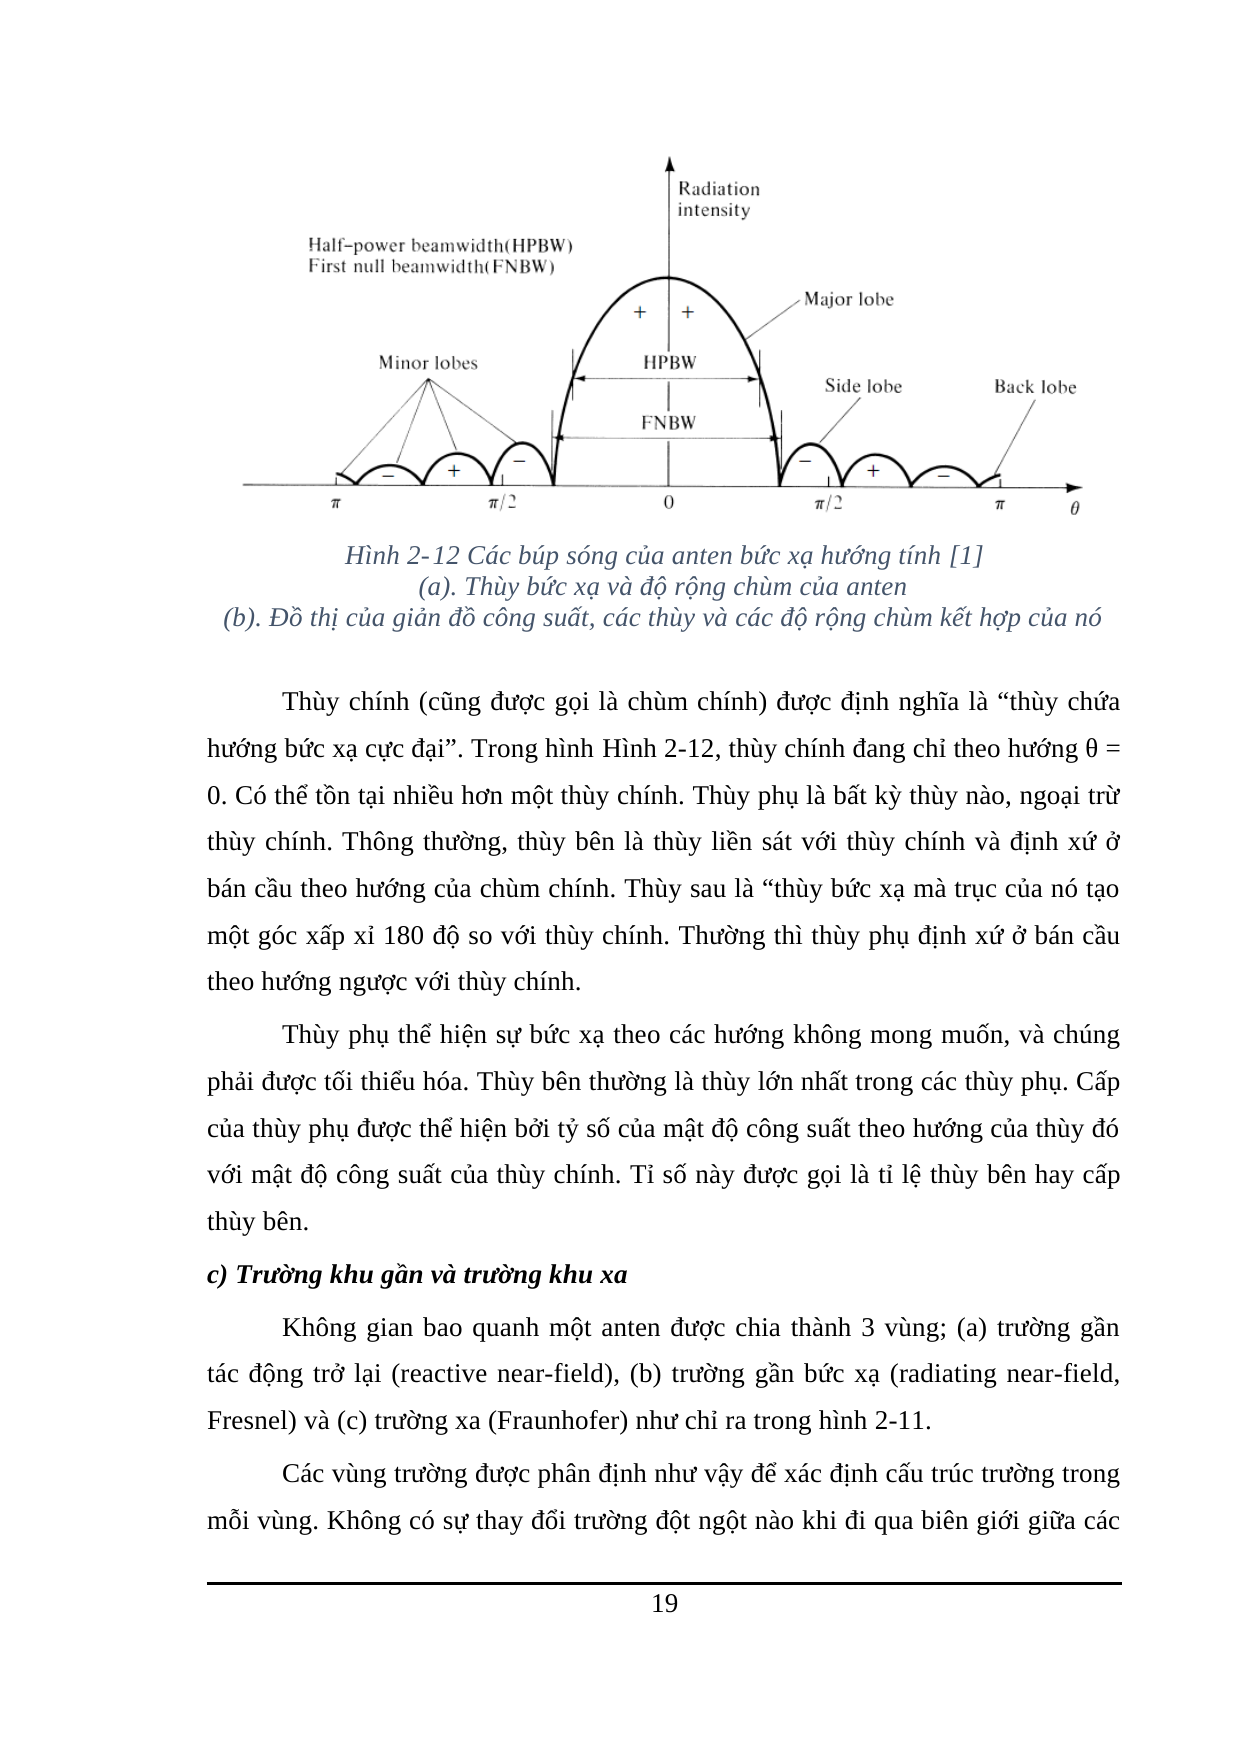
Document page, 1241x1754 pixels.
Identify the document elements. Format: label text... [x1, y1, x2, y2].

text Không gian bao quanh một anten được chia thành 3 vùng; (a) trường gần tác động trở lại (reactive near-field), (b) trường gần bức xạ (radiating near-field, Fresnel) và (c) trường xa (Fraunhofer) như chỉ ra trong hình 2-11. [207, 1311, 1122, 1435]
text Hình 2-10 Các búp sóng của anten bức xạ hướng tính (a). Thùy bức xạ và độ rộng chùm của anten (b). Đồ thị của giản đồ công suất, các thùy và các độ rộng chùm kết hợp của nó [207, 539, 1122, 632]
text Thùy phụ thể hiện sự bức xạ theo các hướng không mong muốn, và chúng phải được tối thiểu hóa. Thùy bên thường là thùy lớn nhất trong các thùy phụ. Cấp của thùy phụ được thể hiện bởi tỷ số của mật độ công suất theo hướng của thùy đó với mật độ công suất của thùy chính. Tỉ số này được gọi là tỉ lệ thùy bên hay cấp thùy bên. [207, 1018, 1122, 1236]
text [207, 1457, 1122, 1535]
picture [206, 147, 1123, 524]
text c) Trường khu gần và trường khu xa [207, 1258, 1122, 1289]
